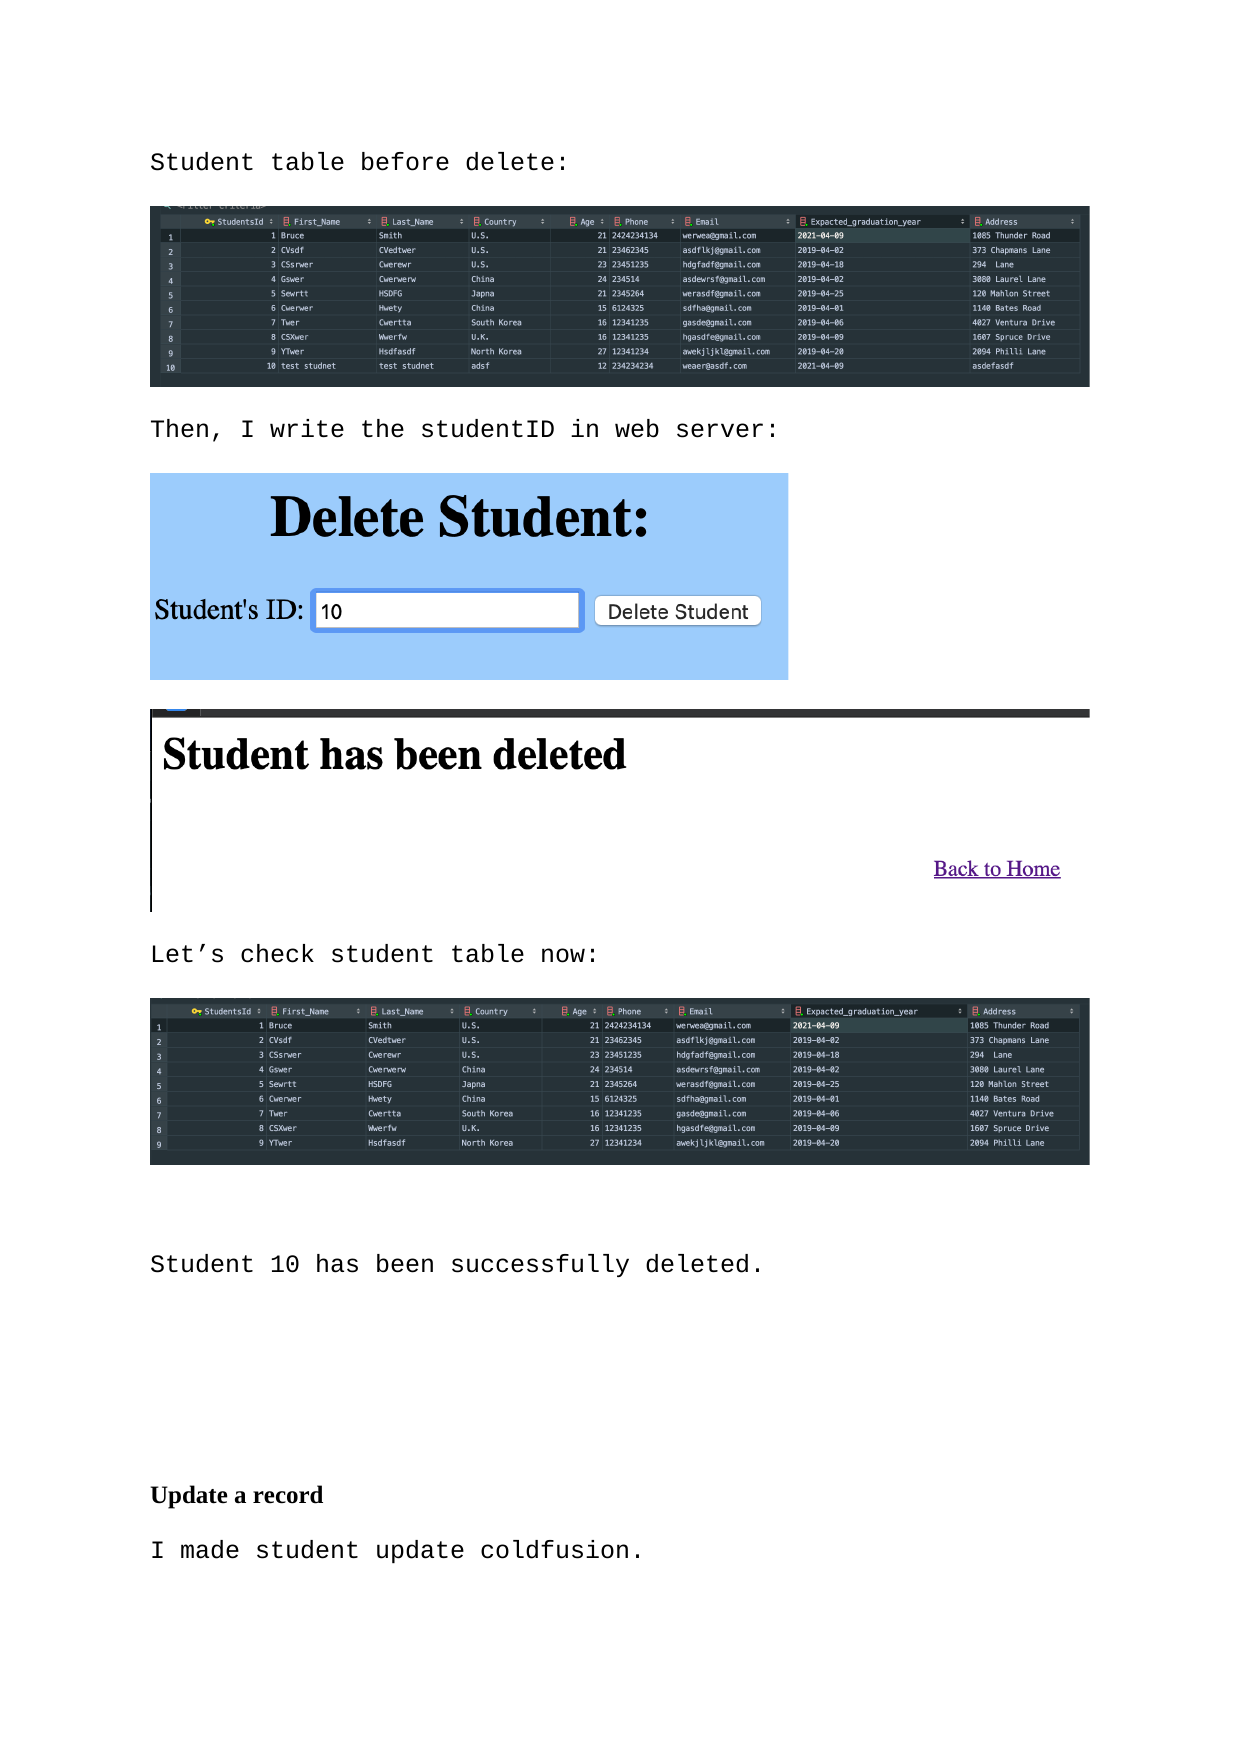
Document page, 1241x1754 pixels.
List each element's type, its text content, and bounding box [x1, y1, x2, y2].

picture [150, 473, 789, 680]
text Student table before delete: [150, 150, 1090, 178]
picture [150, 206, 1090, 387]
text Then, I write the studentID in web server: [150, 417, 1090, 445]
picture [150, 998, 1090, 1165]
text Student 10 has been successfully deleted. [150, 1251, 1090, 1280]
text Let’s check student table now: [150, 942, 1090, 970]
text Update a record [150, 1481, 1090, 1509]
picture [150, 709, 1090, 912]
text I made student update coldfusion. [150, 1538, 1090, 1566]
